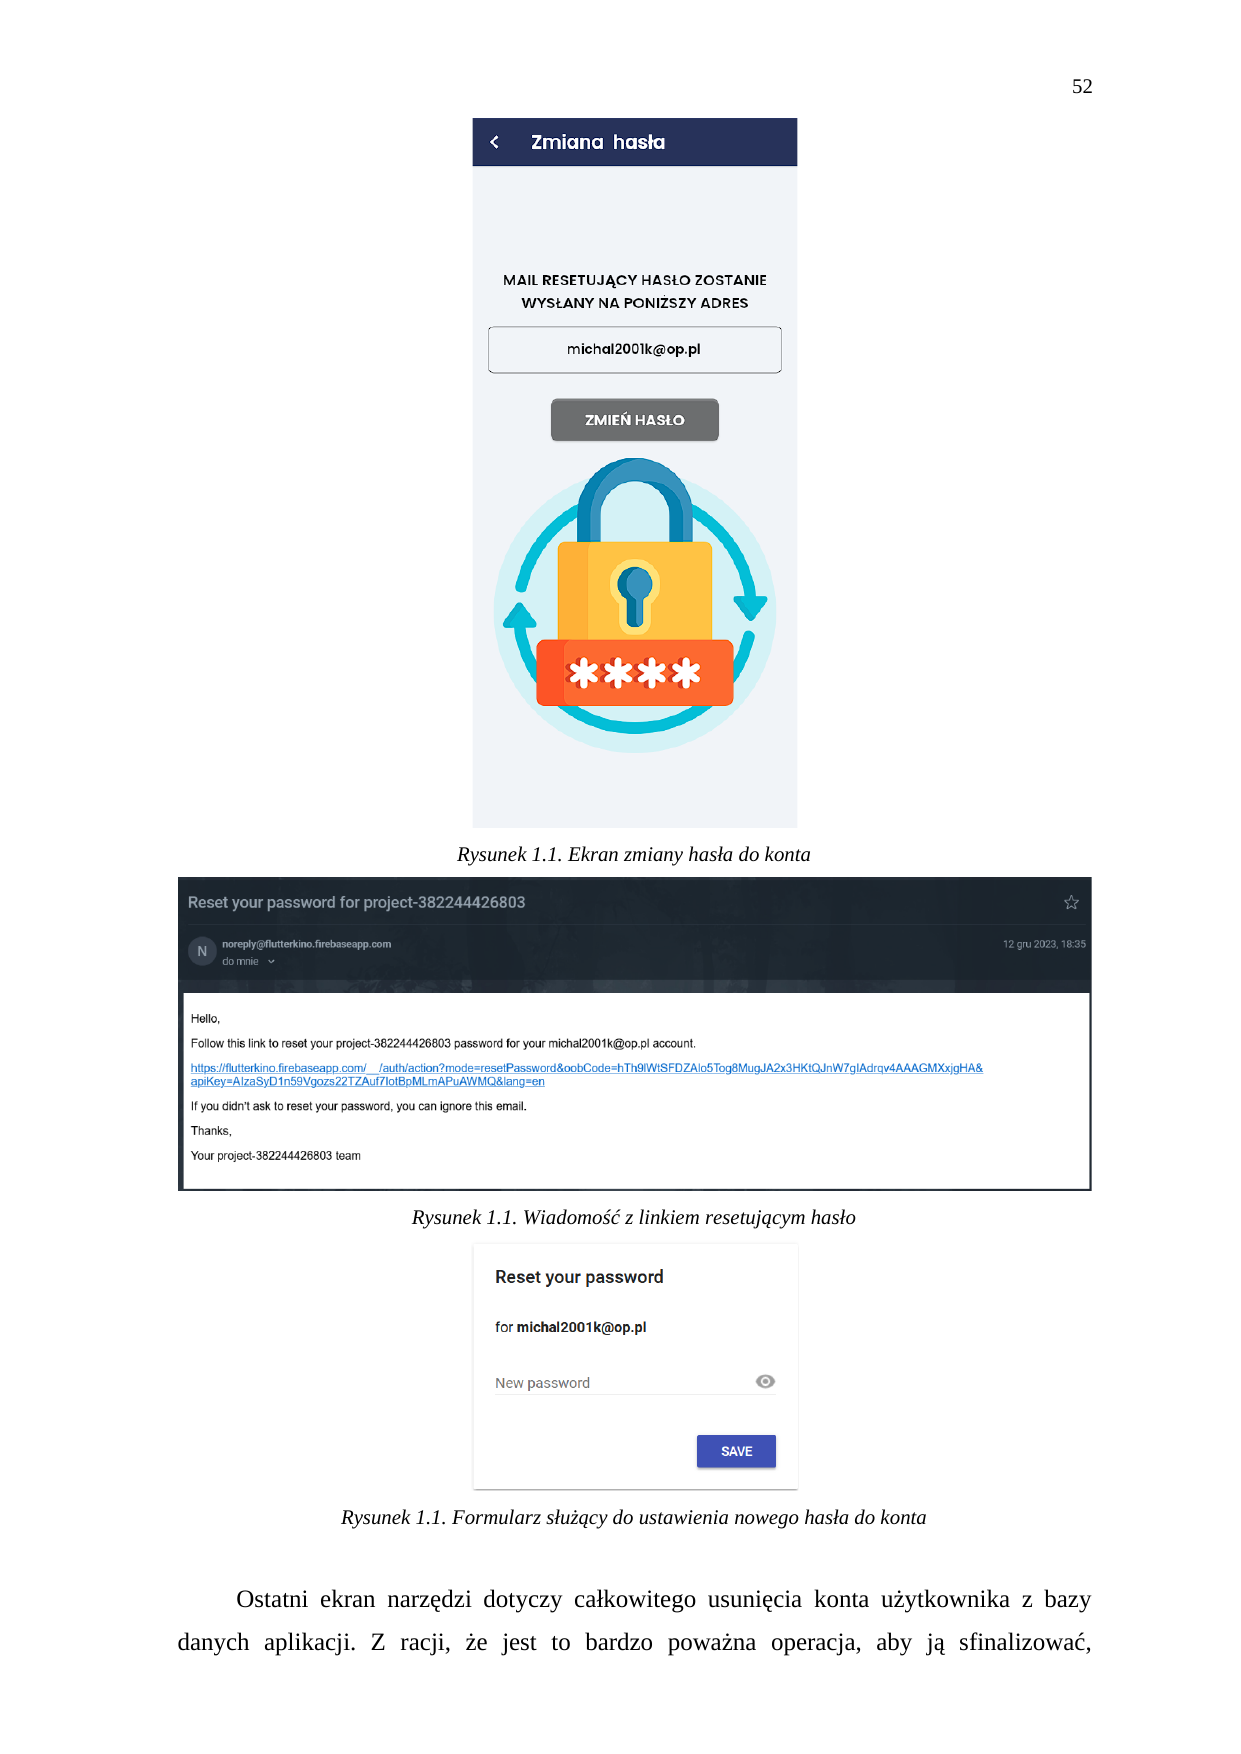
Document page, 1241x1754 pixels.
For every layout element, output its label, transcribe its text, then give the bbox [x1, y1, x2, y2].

text Rysunek 1.1. Formularz służący do ustawienia nowego hasła do konta [177, 1505, 1092, 1529]
text Rysunek 1.1. Wiadomość z linkiem resetującym hasło [177, 1205, 1092, 1229]
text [177, 1584, 1092, 1656]
picture [178, 877, 1092, 1191]
picture [472, 118, 798, 828]
text Rysunek 1.1. Ekran zmiany hasła do konta [177, 842, 1092, 866]
picture [471, 1240, 799, 1491]
